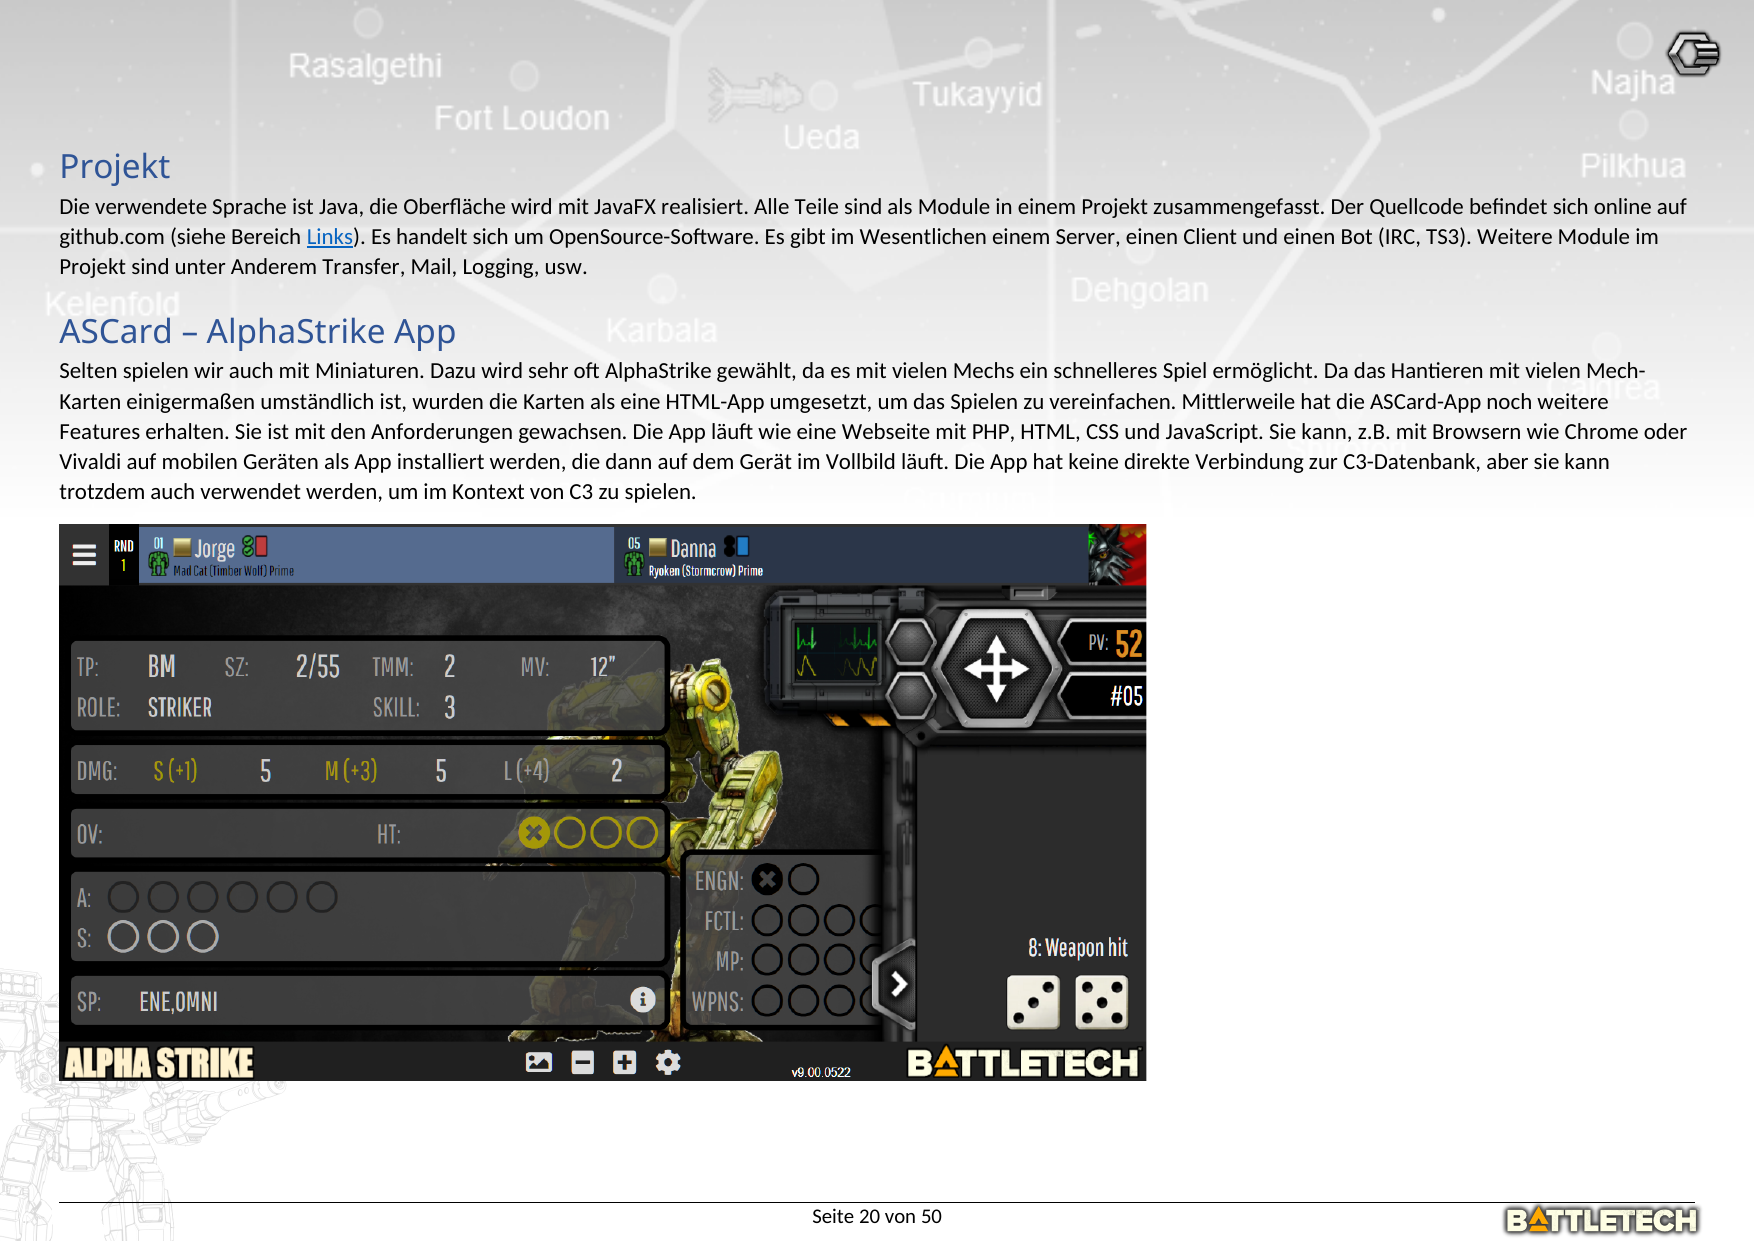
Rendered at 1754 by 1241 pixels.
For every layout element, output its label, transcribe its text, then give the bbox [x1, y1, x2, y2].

picture [1493, 1186, 1711, 1241]
text Die verwendete Sprache ist Java, die Oberfläche wird mit JavaFX realisiert. Alle Teile sind als Module in einem Projekt zusammengefasst. Der Quellcode befindet sich online auf github.com (siehe Bereich Links). Es handelt sich um OpenSource-Software. Es gibt im Wesentlichen einem Server, einen Client und einen Bot (IRC, TS3). Weitere Module im Projekt sind unter Anderem Transfer, Mail, Logging, usw. [59, 192, 1695, 281]
subtitle Projekt [59, 143, 1695, 188]
subtitle ASCard – AlphaStrike App [59, 308, 1695, 353]
text Selten spielen wir auch mit Miniaturen. Dazu wird sehr oft AlphaStrike gewählt, da es mit vielen Mechs ein schnelleres Spiel ermöglicht. Da das Hantieren mit vielen Mech-Karten einigermaßen umständlich ist, wurden die Karten als eine HTML-App umgesetzt, um das Spielen zu vereinfachen. Mittlerweile hat die ASCard-App noch weitere Features erhalten. Sie ist mit den Anforderungen gewachsen. Die App läuft wie eine Webseite mit PHP, HTML, CSS und JavaScript. Sie kann, z.B. mit Browsern wie Chrome oder Vivaldi auf mobilen Geräten als App installiert werden, die dann auf dem Gerät im Vollbild läuft. Die App hat keine direkte Verbindung zur C3-Datenbank, aber sie kann trotzdem auch verwendet werden, um im Kontext von C3 zu spielen. [59, 357, 1695, 506]
picture [0, 0, 1754, 531]
